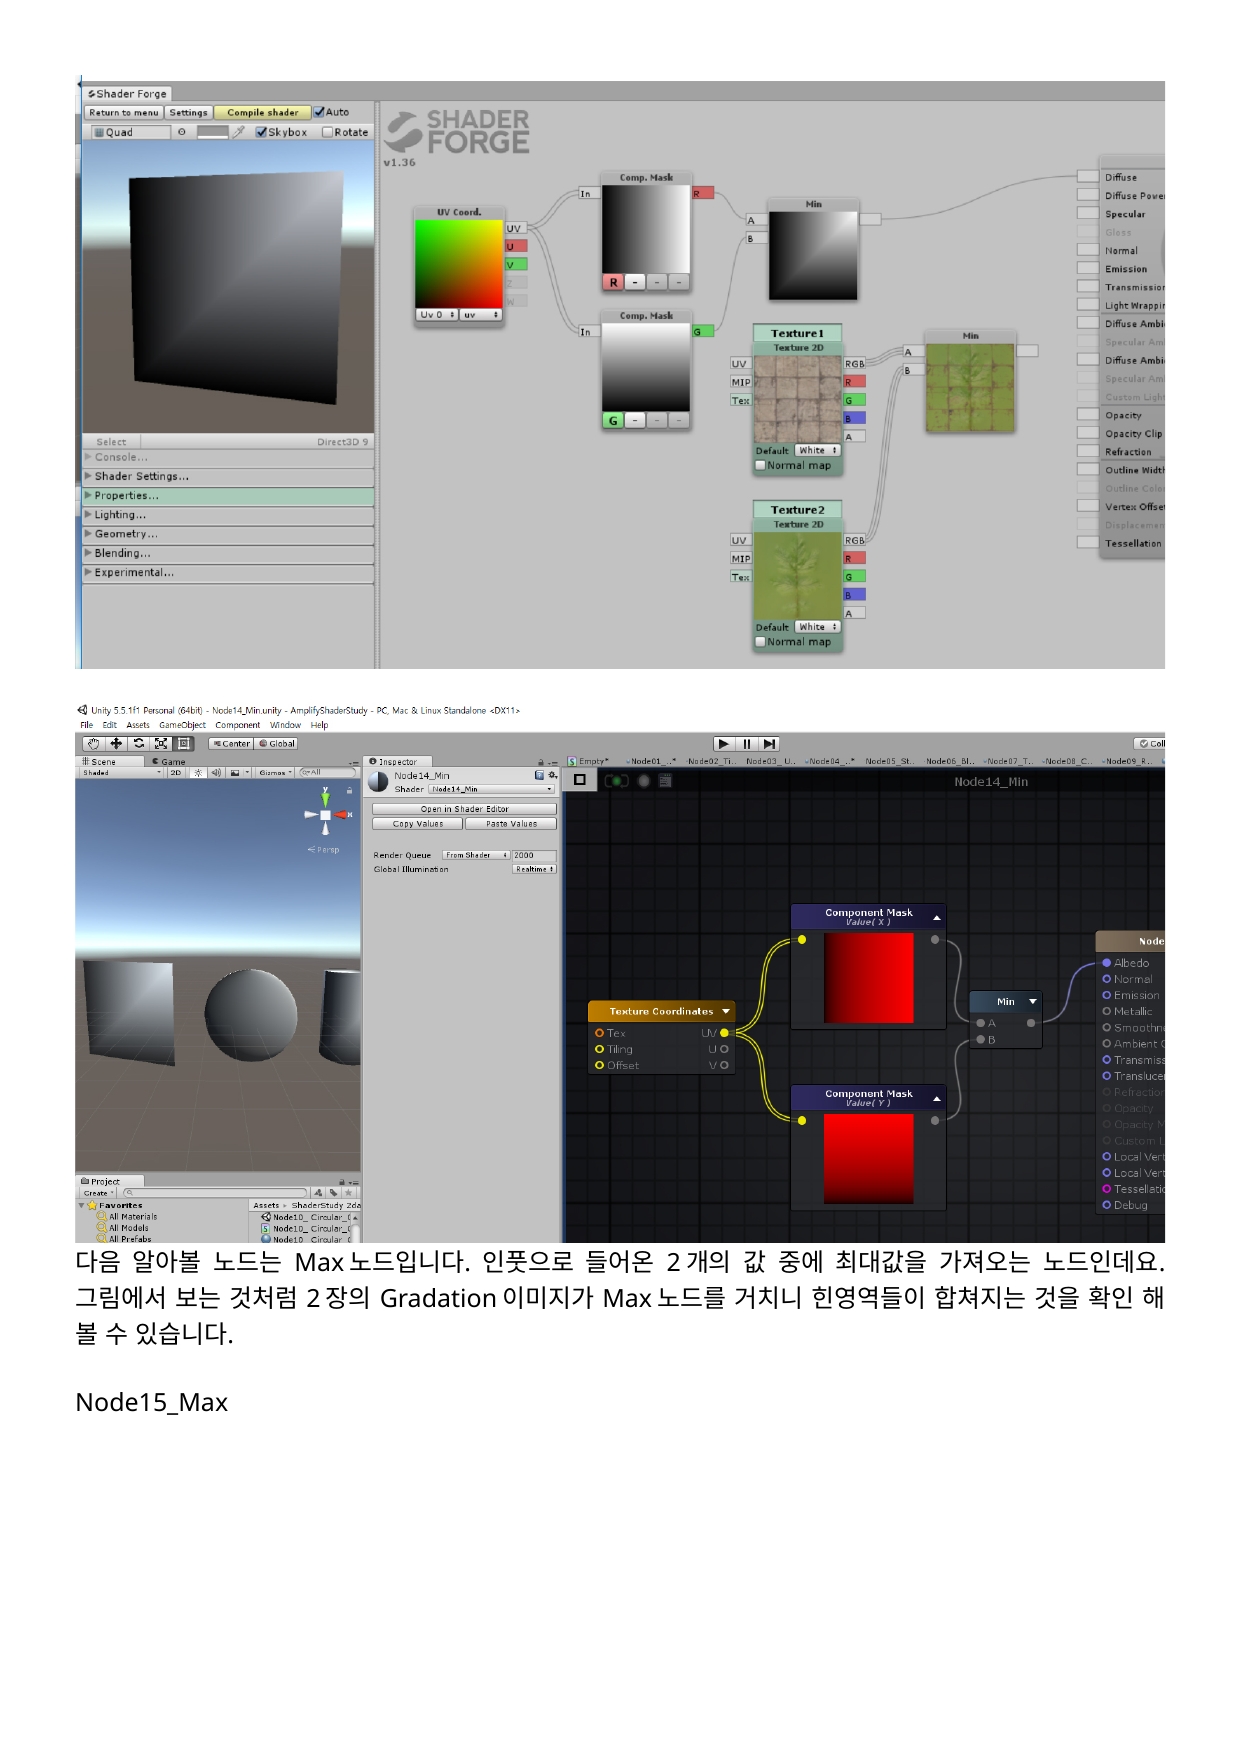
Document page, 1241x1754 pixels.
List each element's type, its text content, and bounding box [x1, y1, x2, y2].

text 다음 알아볼 노드는 Max노드입니다. 인풋으로 들어온 2개의 값 중에 최대값을 가져오는 노드인데요. 그림에서 보는 것처럼 2장의 Gradation이미지가 Max노드를 거치니 힌영역들이 합쳐지는 것을 확인 해 볼 수 있습니다. [75, 1243, 1165, 1351]
picture [75, 702, 1166, 1243]
picture [75, 75, 1166, 669]
text Node15_Max [75, 1385, 1165, 1419]
